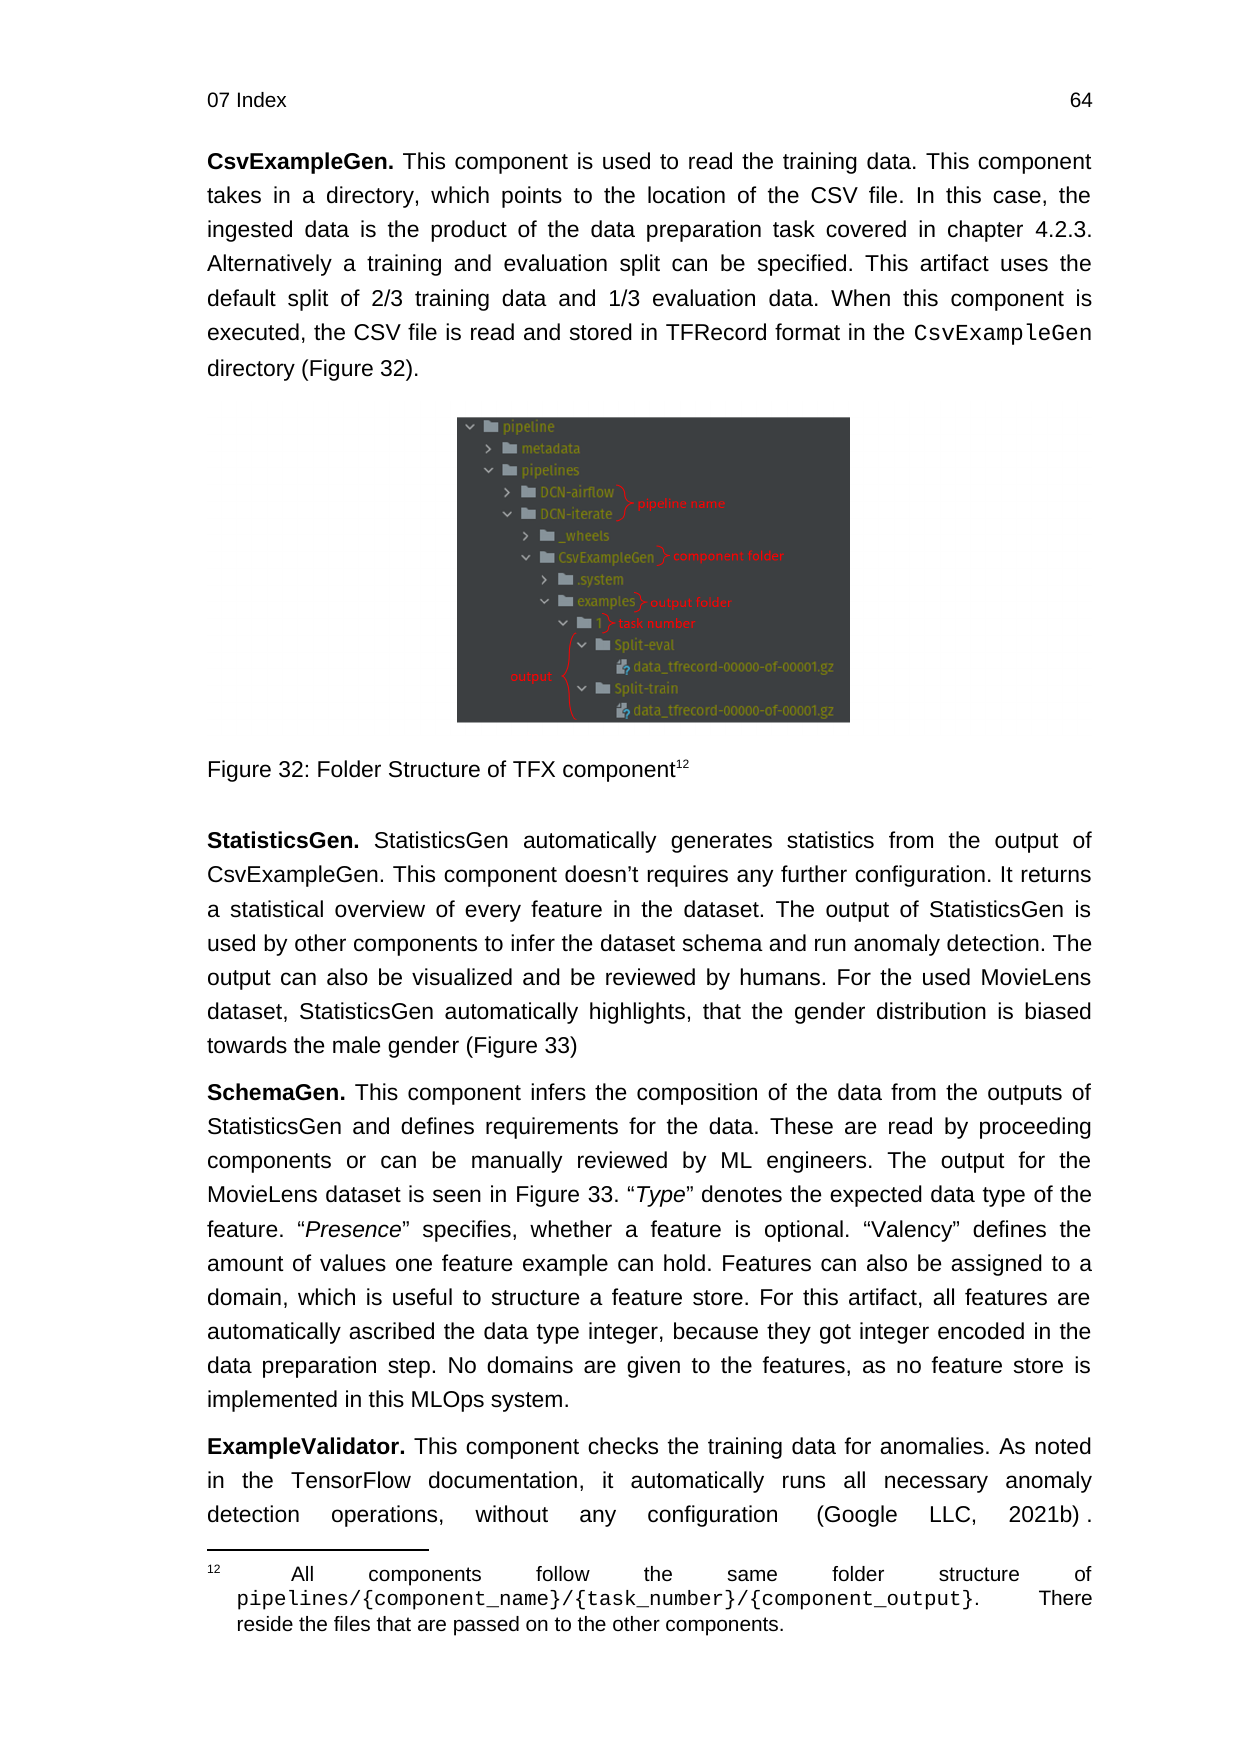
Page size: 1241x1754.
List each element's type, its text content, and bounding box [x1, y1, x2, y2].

text CsvExampleGen. This component is used to read the training data. This component takes in a directory, which points to the location of the CSV file. In this case, the ingested data is the product of the data preparation task covered in chapter 4.2.3. Alternatively a training and evaluation split can be specified. This artifact uses the default split of 2/3 training data and 1/3 evaluation data. When this component is executed, the CSV file is read and stored in TFRecord format in the CsvExampleGen directory (Figure 31). [207, 148, 1092, 381]
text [207, 1433, 1092, 1528]
text SchemaGen. This component infers the composition of the data from the outputs of StatisticsGen and defines requirements for the data. These are read by proceeding components or can be manually reviewed by ML engineers. The output for the MovieLens dataset is seen in Figure 32. “Type” denotes the expected data type of the feature. “Presence” specifies, whether a feature is optional. “Valency” defines the amount of values one feature example can hold. Features can also be assigned to a domain, which is useful to structure a feature store. For this artifact, all features are automatically ascribed the data type integer, because they got integer encoded in the data preparation step. No domains are given to the features, as no feature store is implemented in this MLOps system. [207, 1079, 1092, 1413]
text StatisticsGen. StatisticsGen automatically generates statistics from the output of CsvExampleGen. This component doesn’t requires any further configuration. It returns a statistical overview of every feature in the dataset. The output of StatisticsGen is used by other components to infer the dataset schema and run anomaly detection. The output can also be visualized and be reviewed by humans. For the used MovieLens dataset, StatisticsGen automatically highlights, that the gender distribution is biased towards the male gender (Figure 32) [207, 827, 1092, 1058]
text Figure 32: Folder Structure of TFX component [207, 756, 1092, 782]
picture [206, 401, 1093, 736]
